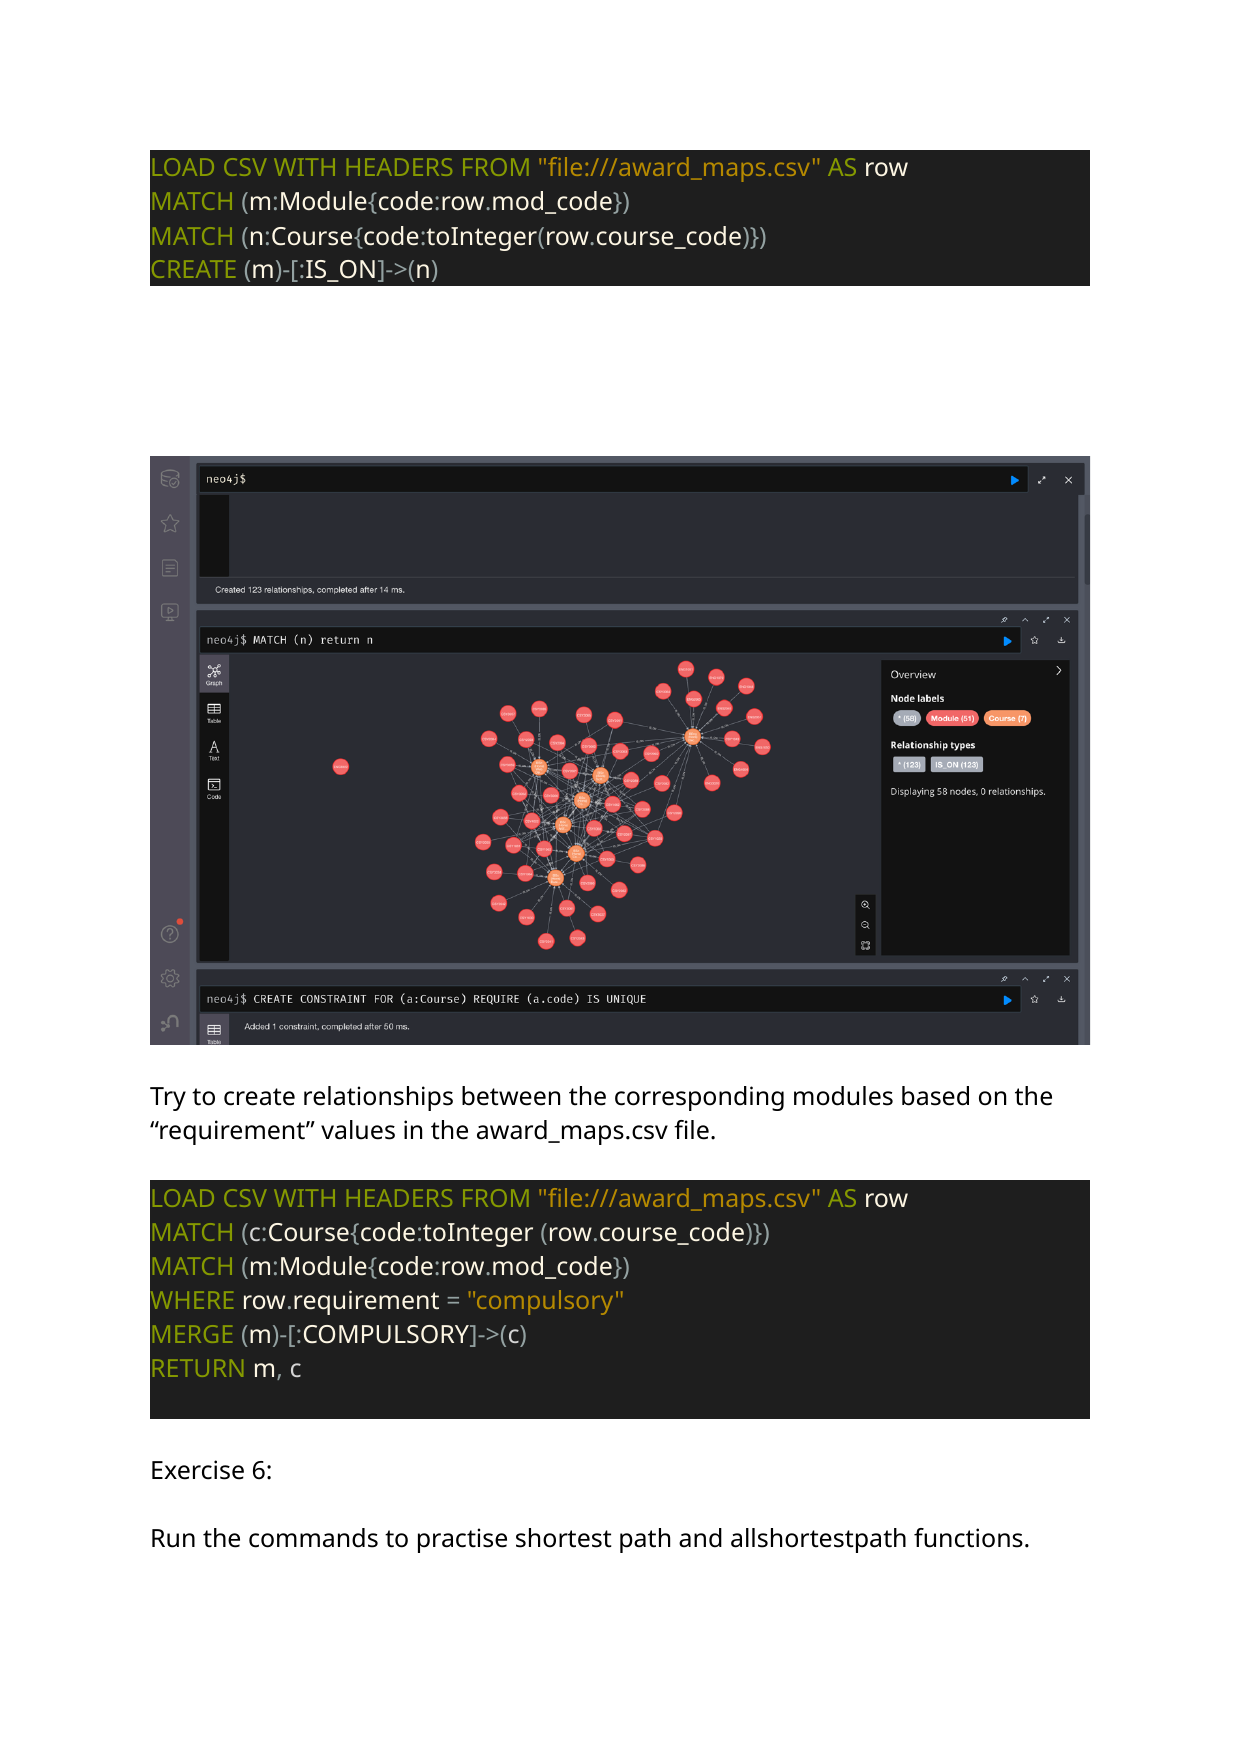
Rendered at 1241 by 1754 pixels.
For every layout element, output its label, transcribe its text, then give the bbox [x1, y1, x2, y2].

text Exercise 6: [150, 1453, 1090, 1487]
text Run the commands to practise shortest path and allshortestpath functions. [150, 1521, 1090, 1555]
text MATCH (m:Module{code:row.mod_code}) [150, 1248, 1090, 1283]
text WHERE row.requirement = "compulsory" [150, 1283, 1090, 1317]
text MATCH (n:Course{code:toInteger(row.course_code)}) [150, 218, 1090, 252]
text MATCH (m:Module{code:row.mod_code}) [150, 184, 1090, 218]
text LOAD CSV WITH HEADERS FROM "file:///award_maps.csv" AS row [150, 150, 1090, 184]
text MATCH (c:Course{code:toInteger (row.course_code)}) [150, 1214, 1090, 1248]
text MERGE (m)-[:COMPULSORY]->(c) [150, 1317, 1090, 1351]
text Try to create relationships between the corresponding modules based on the “requirement” values in the award_maps.csv file. [150, 1078, 1090, 1146]
text RETURN m, c [150, 1351, 1090, 1385]
text LOAD CSV WITH HEADERS FROM "file:///award_maps.csv" AS row [150, 1180, 1090, 1214]
picture [150, 456, 1091, 1045]
text CREATE (m)-[:IS_ON]->(n) [150, 252, 1090, 286]
